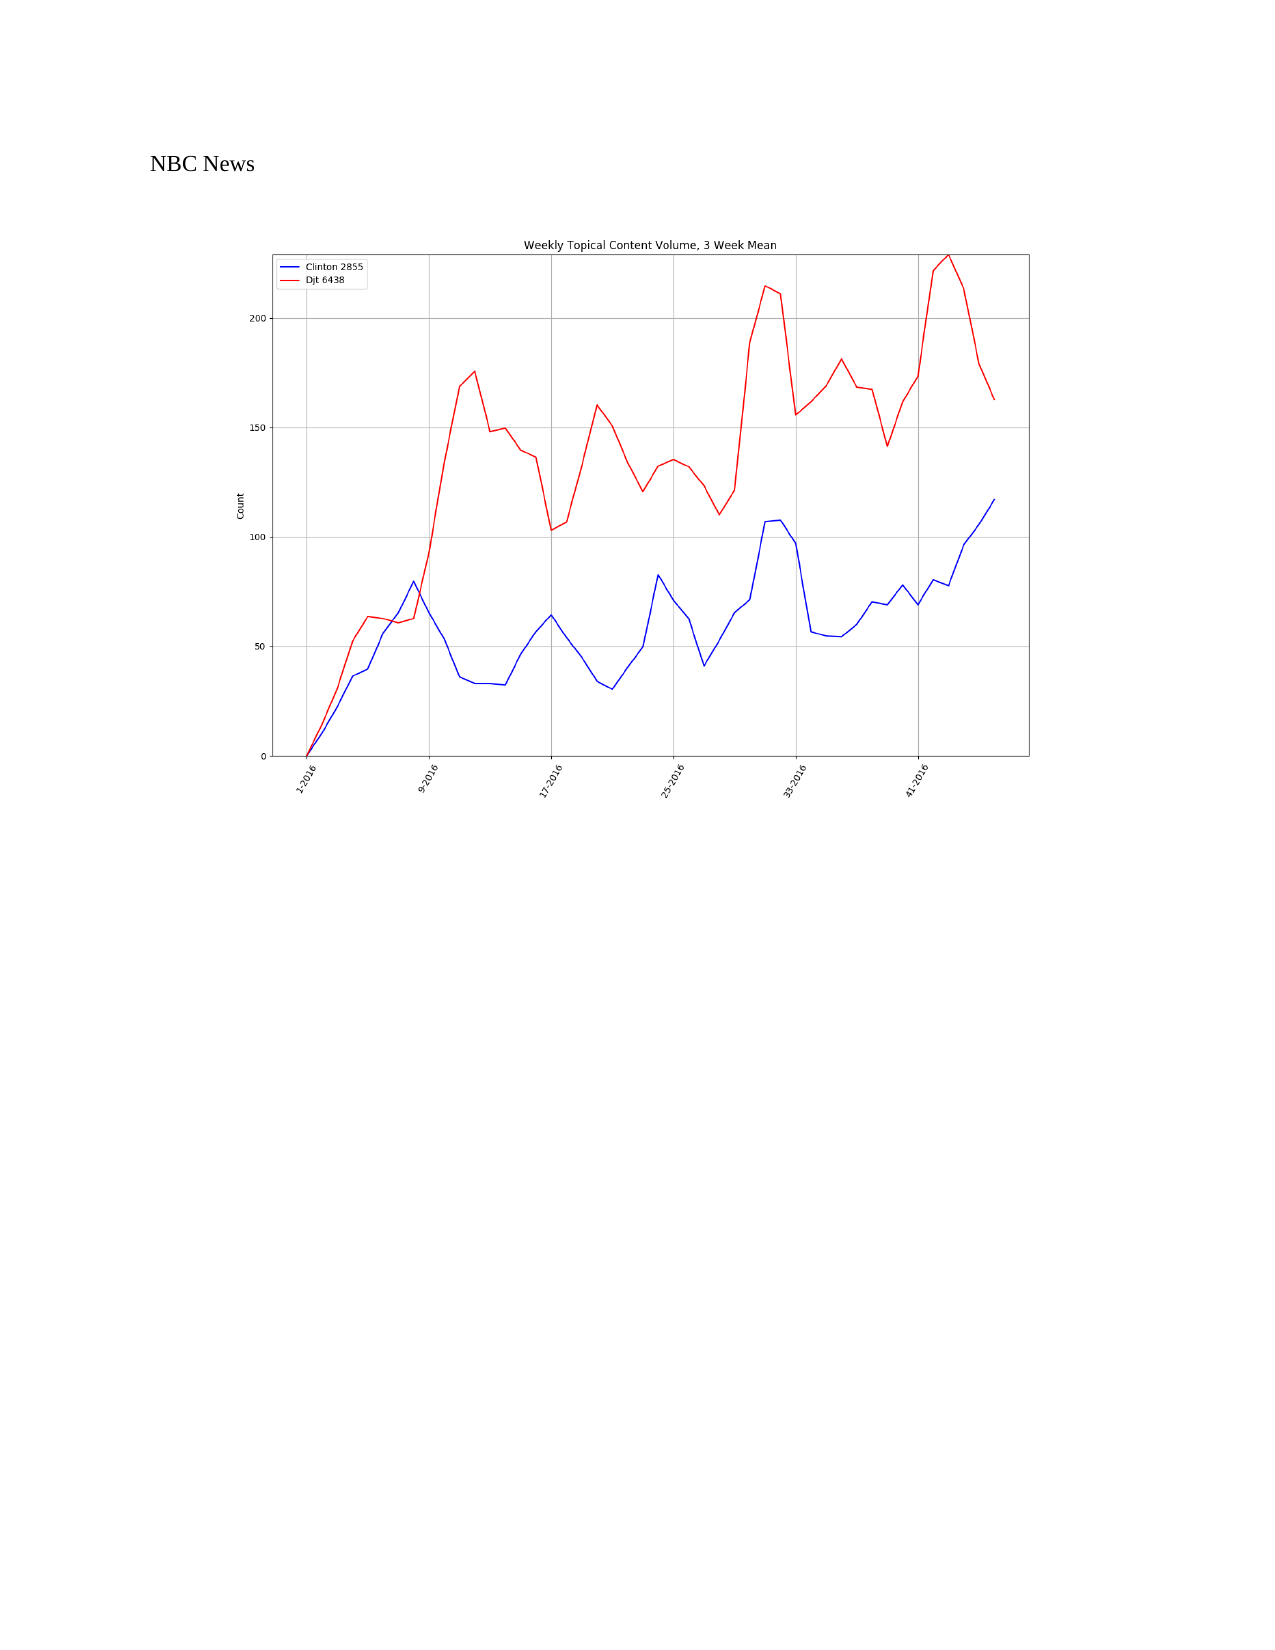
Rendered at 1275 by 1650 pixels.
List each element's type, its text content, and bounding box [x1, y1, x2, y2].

subtitle NBC News [150, 150, 1125, 176]
picture [150, 176, 1125, 827]
